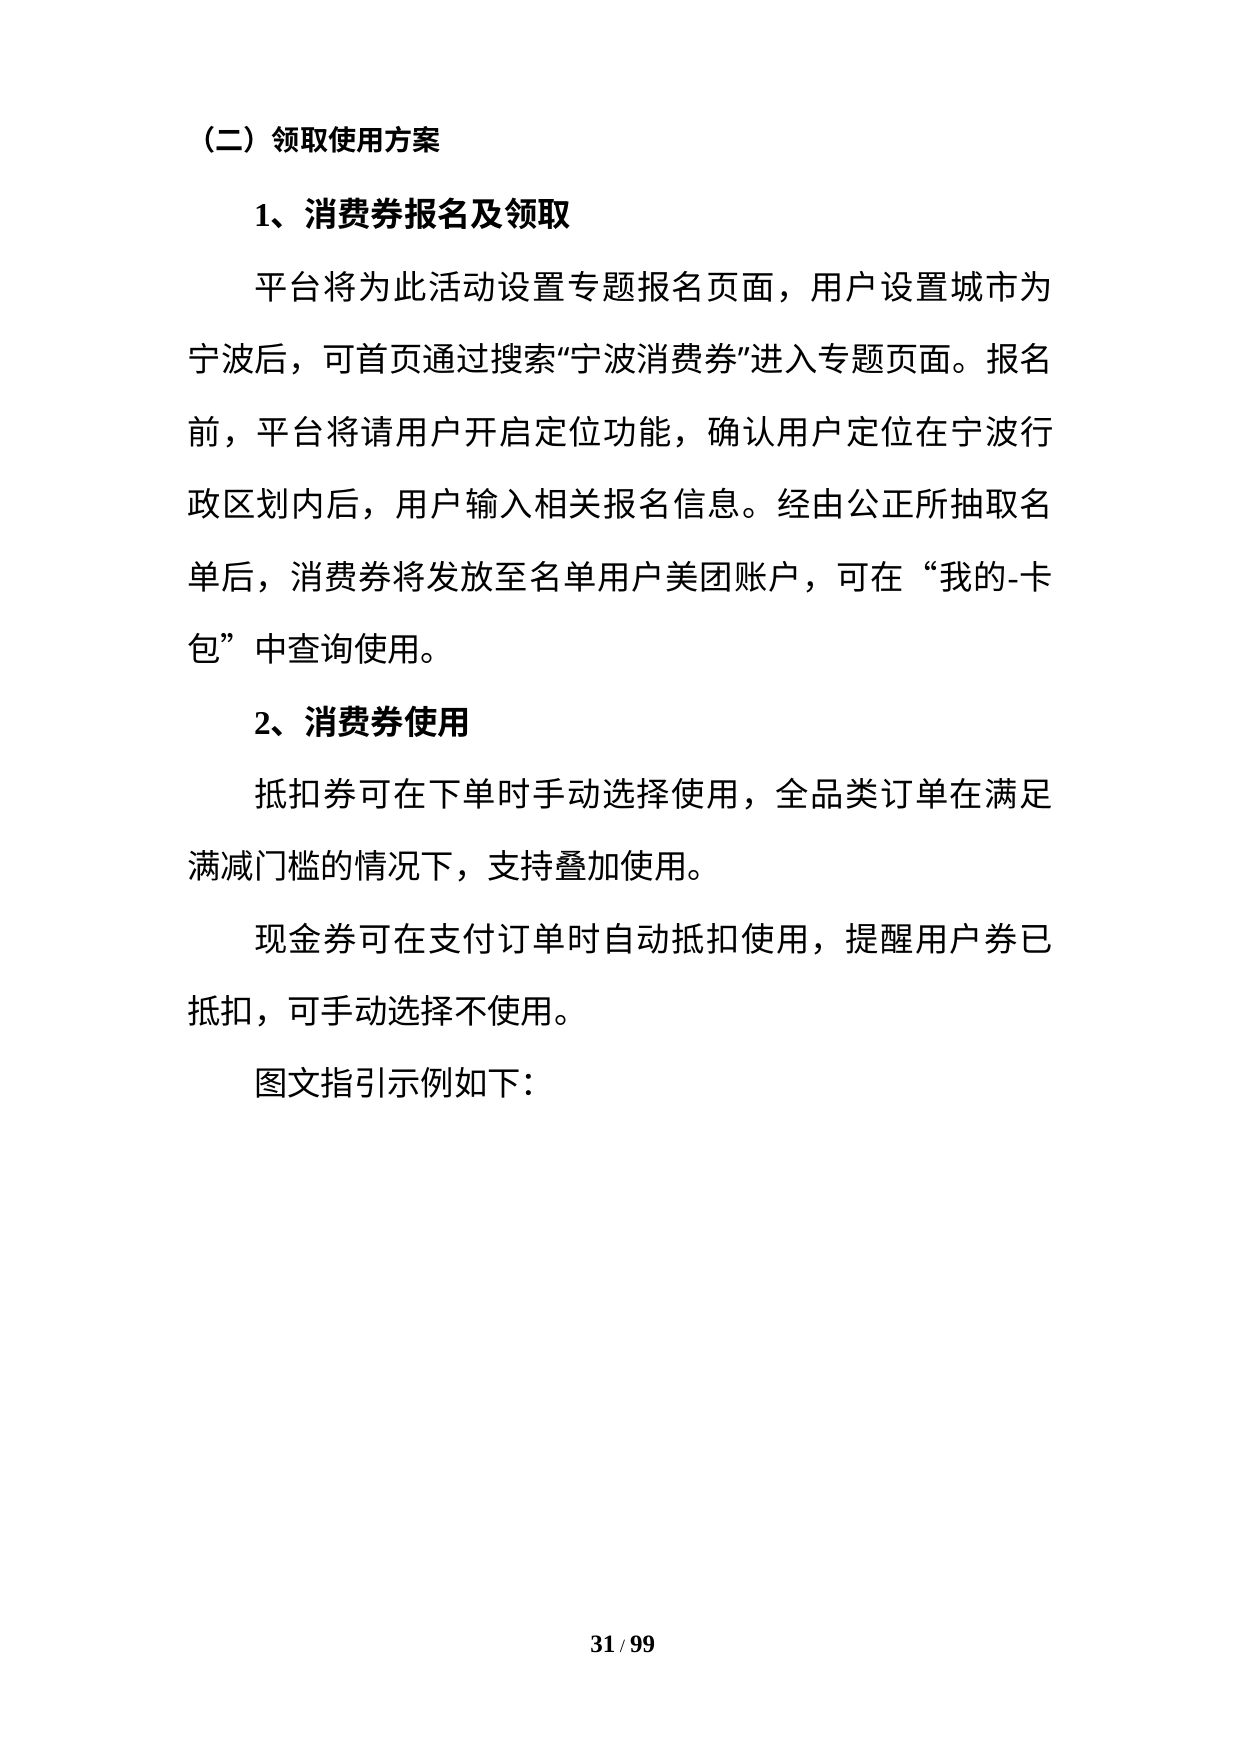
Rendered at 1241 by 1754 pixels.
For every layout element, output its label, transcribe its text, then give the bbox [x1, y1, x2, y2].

text 现金券可在支付订单时自动抵扣使用，提醒用户券已抵扣，可手动选择不使用。 [187, 912, 1053, 1033]
subtitle （二）领取使用方案 [187, 118, 1053, 159]
text 2、消费券使用 [187, 695, 1053, 744]
text 抵扣券可在下单时手动选择使用，全品类订单在满足满减门槛的情况下，支持叠加使用。 [187, 768, 1053, 888]
text 1、消费券报名及领取 [187, 188, 1053, 236]
text 平台将为此活动设置专题报名页面，用户设置城市为宁波后，可首页通过搜索“宁波消费券”进入专题页面。报名前，平台将请用户开启定位功能，确认用户定位在宁波行政区划内后，用户输入相关报名信息。经由公正所抽取名单后，消费券将发放至名单用户美团账户，可在“我的-卡包”中查询使用。 [187, 261, 1053, 671]
text 图文指引示例如下： [187, 1057, 1053, 1105]
